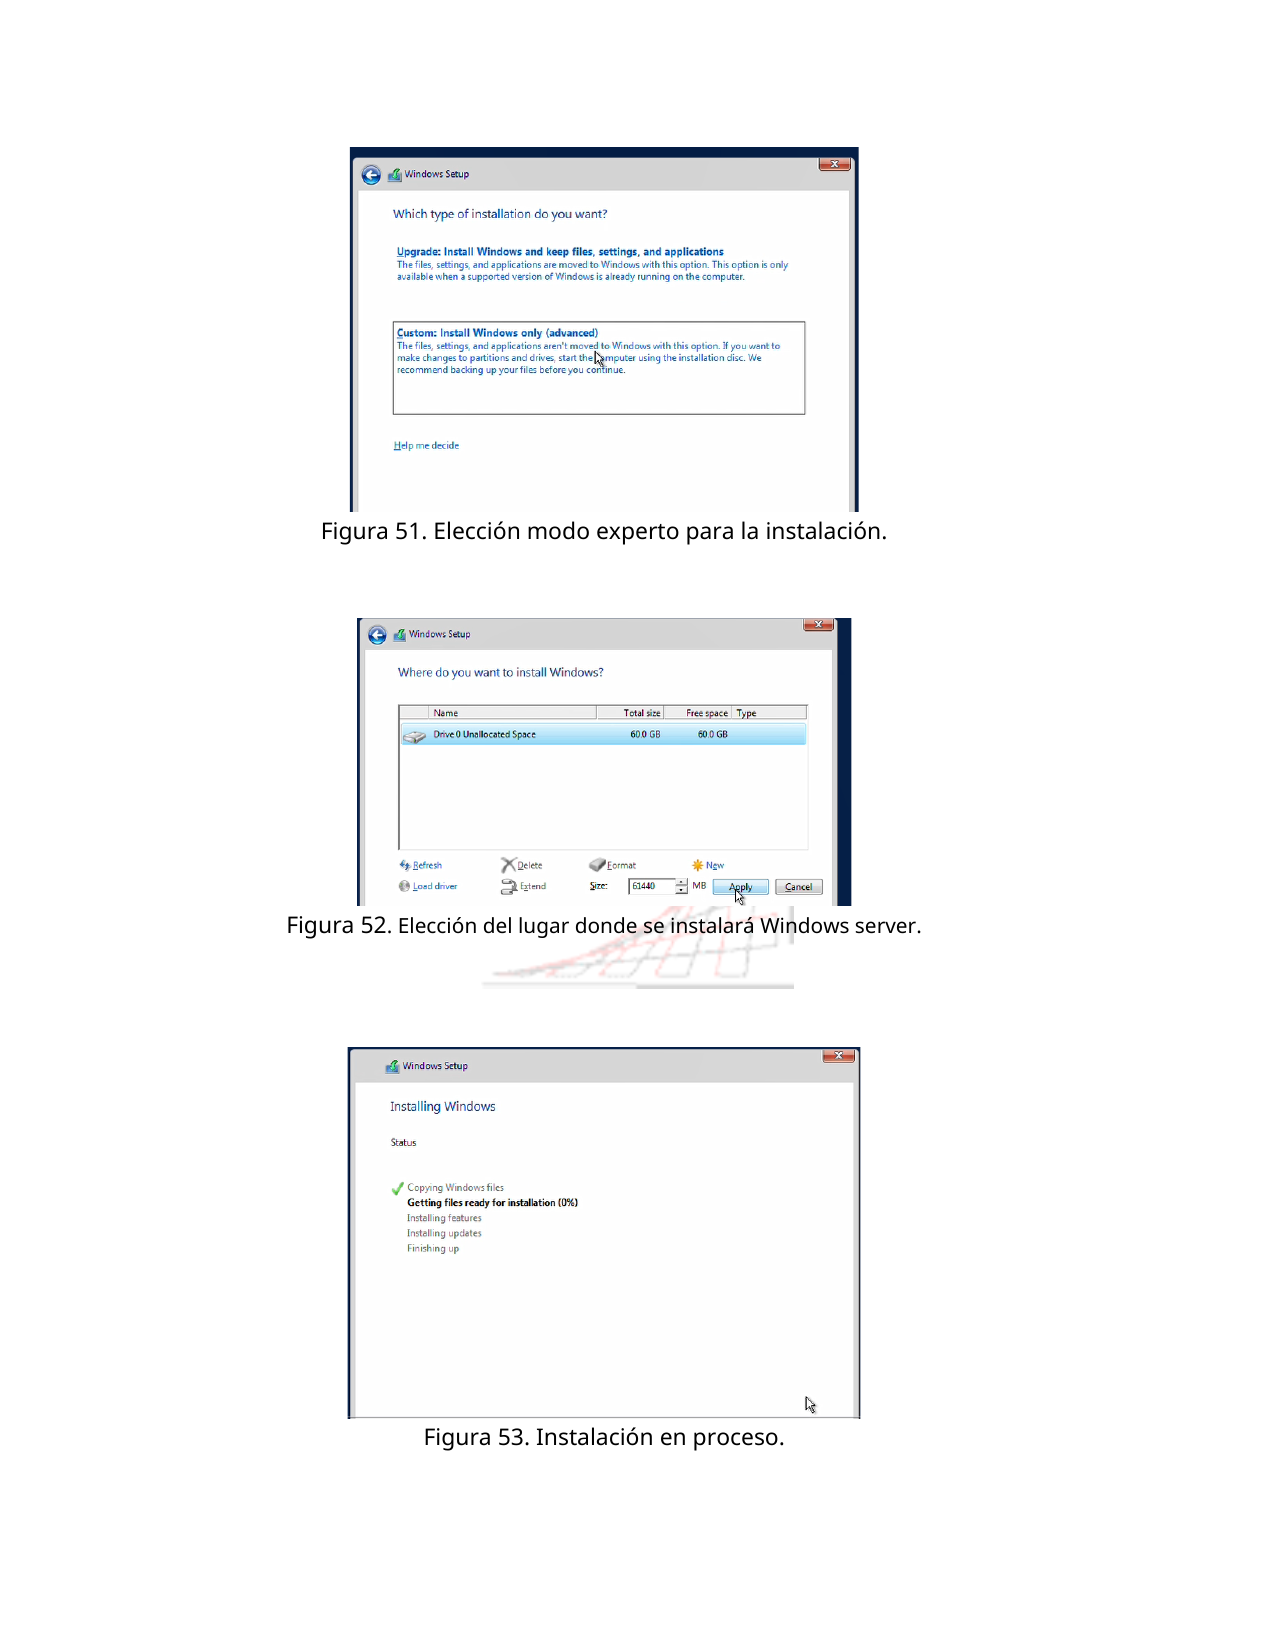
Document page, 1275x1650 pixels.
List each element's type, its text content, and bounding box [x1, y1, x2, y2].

picture [347, 1047, 861, 1419]
picture [349, 147, 859, 512]
list Figura 53. Instalación en proceso. [252, 1421, 956, 1452]
list Figura 51. Elección modo experto para la instalación. [252, 515, 956, 546]
picture [357, 618, 852, 906]
list Figura 52. Elección del lugar donde se instalará Windows server. [252, 909, 956, 940]
